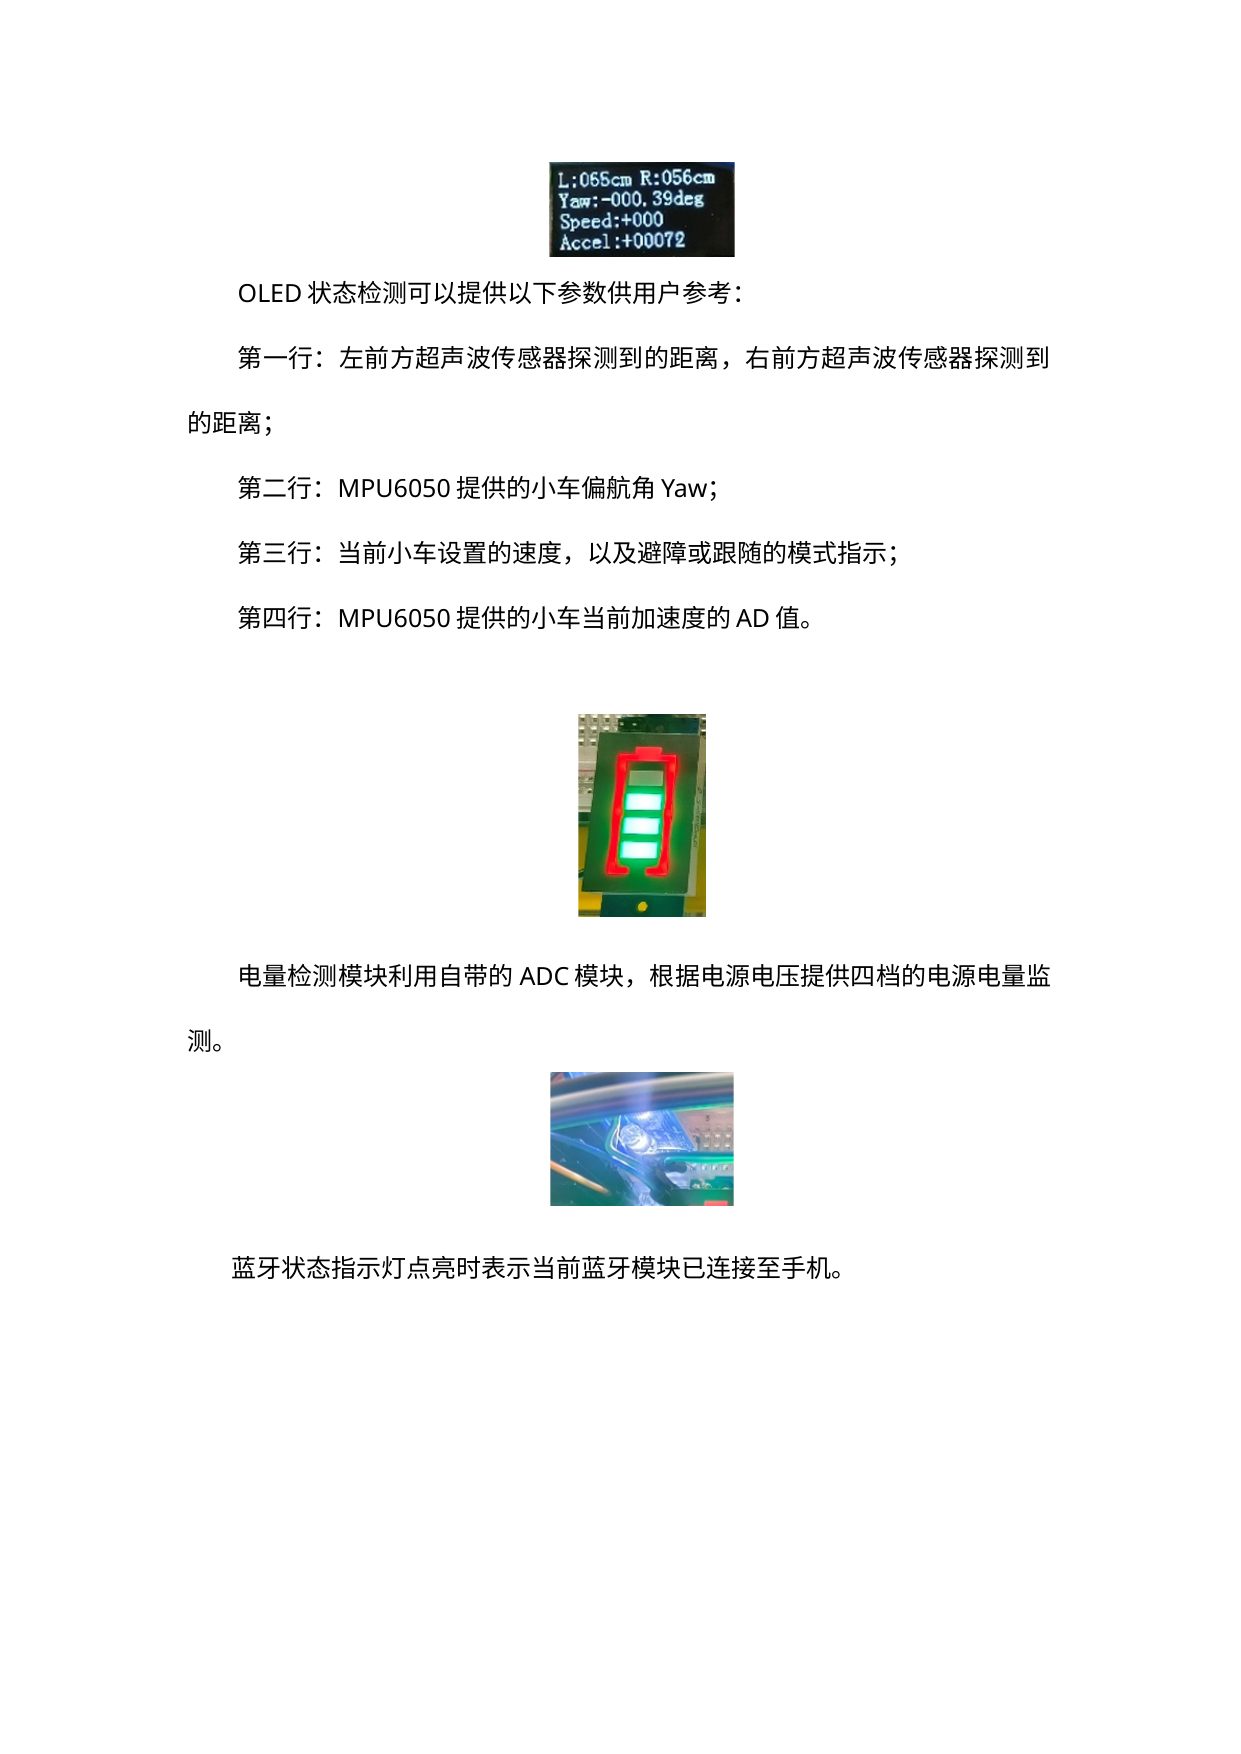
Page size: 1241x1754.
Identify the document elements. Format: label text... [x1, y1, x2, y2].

text 蓝牙状态指示灯点亮时表示当前蓝牙模块已连接至手机。 [187, 1234, 1053, 1299]
picture [549, 162, 735, 257]
text 第四行：MPU6050提供的小车当前加速度的AD值。 [187, 584, 1053, 649]
text 第二行：MPU6050提供的小车偏航角Yaw； [187, 454, 1053, 519]
text 第三行：当前小车设置的速度，以及避障或跟随的模式指示； [187, 519, 1053, 584]
picture [578, 714, 706, 917]
text 电量检测模块利用自带的ADC模块，根据电源电压提供四档的电源电量监测。 [187, 942, 1053, 1072]
picture [550, 1072, 734, 1206]
text OLED状态检测可以提供以下参数供用户参考： [187, 259, 1053, 324]
text 第一行：左前方超声波传感器探测到的距离，右前方超声波传感器探测到的距离； [187, 324, 1053, 454]
